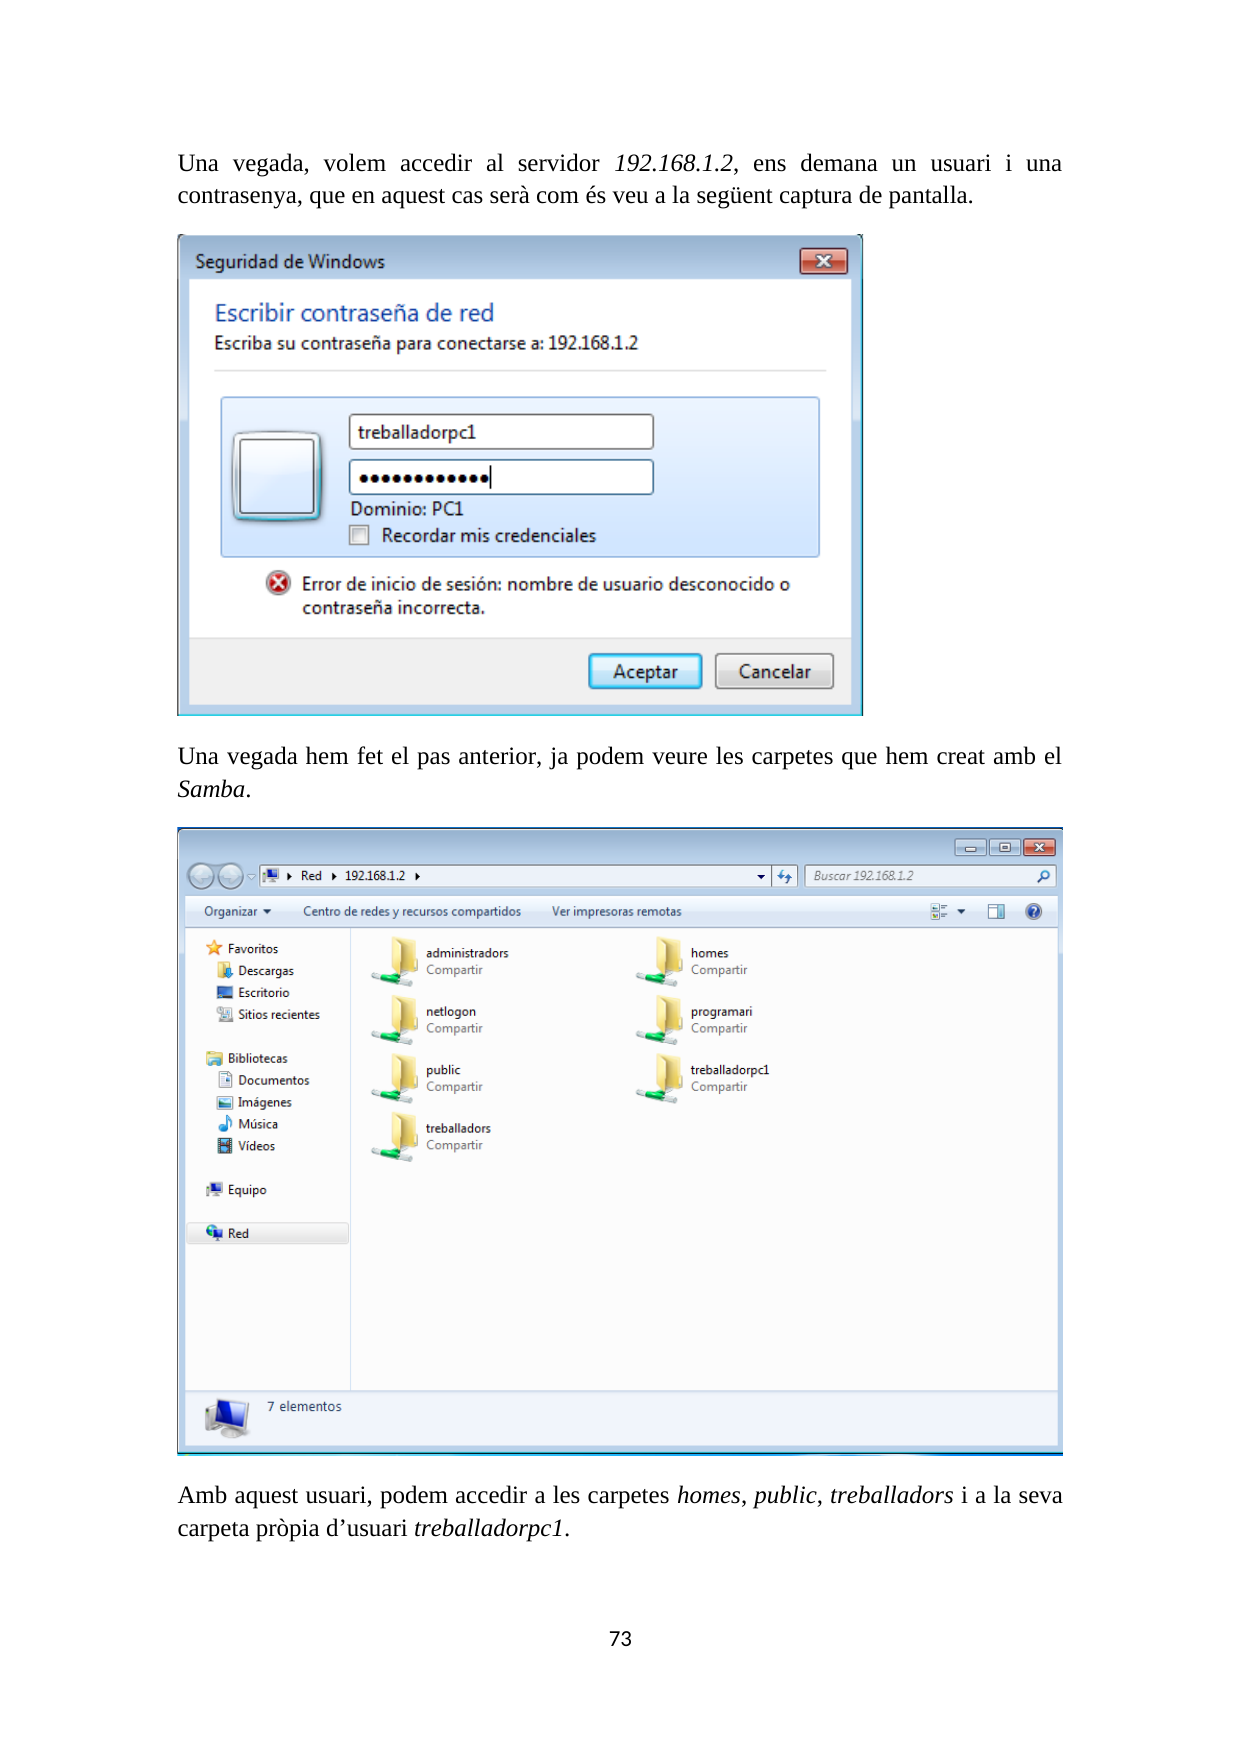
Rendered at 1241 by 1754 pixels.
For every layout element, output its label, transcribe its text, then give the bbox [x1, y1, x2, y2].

picture [177, 827, 1063, 1456]
picture [177, 234, 864, 716]
text Una vegada hem fet el pas anterior, ja podem veure les carpetes que hem creat amb el Samba. [177, 741, 1063, 802]
text Una vegada, volem accedir al servidor 192.168.1.2, ens demana un usuari i una contrasenya, que en aquest cas serà com és veu a la següent captura de pantalla. [177, 148, 1063, 209]
text Amb aquest usuari, podem accedir a les carpetes homes, public, treballadors i a la seva carpeta pròpia d’usuari treballadorpc1. [177, 1480, 1063, 1542]
